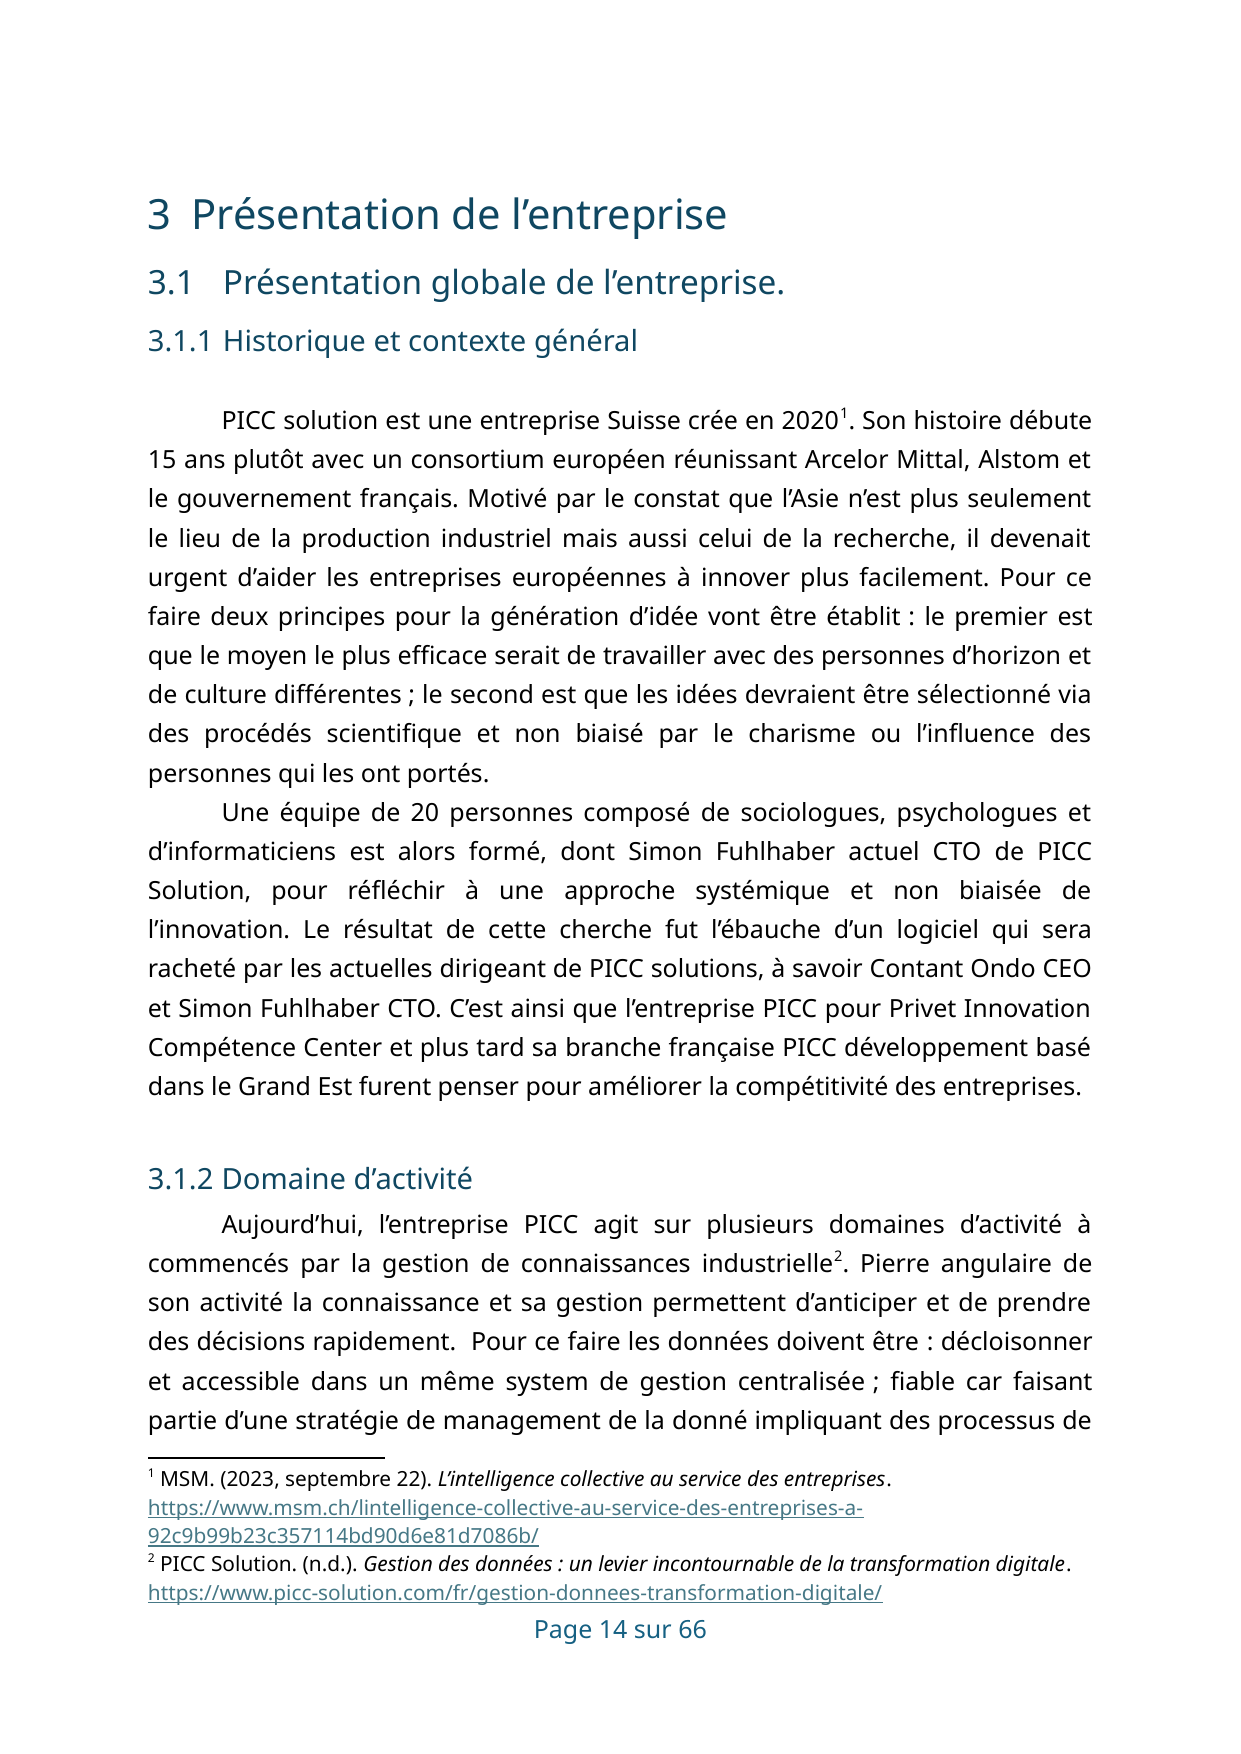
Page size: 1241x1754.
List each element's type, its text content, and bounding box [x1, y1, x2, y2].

subtitle Présentation globale de l’entreprise. [148, 258, 1093, 304]
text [148, 1206, 1093, 1436]
text Une équipe de 20 personnes composé de sociologues, psychologues et d’informaticiens est alors formé, dont Simon Fuhlhaber actuel CTO de PICC Solution, pour réfléchir à une approche systémique et non biaisée de l’innovation. Le résultat de cette cherche fut l’ébauche d’un logiciel qui sera racheté par les actuelles dirigeant de PICC solutions, à savoir Contant Ondo CEO et Simon Fuhlhaber CTO. C’est ainsi que l’entreprise PICC pour Privet Innovation Compétence Center et plus tard sa branche française PICC développement basé dans le Grand Est furent penser pour améliorer la compétitivité des entreprises. [148, 794, 1093, 1103]
text PICC solution est une entreprise Suisse crée en 2020. Son histoire débute 15 ans plutôt avec un consortium européen réunissant Arcelor Mittal, Alstom et le gouvernement français. Motivé par le constat que l’Asie n’est plus seulement le lieu de la production industriel mais aussi celui de la recherche, il devenait urgent d’aider les entreprises européennes à innover plus facilement. Pour ce faire deux principes pour la génération d’idée vont être établit : le premier est que le moyen le plus efficace serait de travailler avec des personnes d’horizon et de culture différentes ; le second est que les idées devraient être sélectionné via des procédés scientifique et non biaisé par le charisme ou l’influence des personnes qui les ont portés. [148, 403, 1093, 789]
subtitle Présentation de l’entreprise [148, 185, 1093, 242]
subtitle 3.1.2 Domaine d’activité [148, 1158, 1093, 1198]
subtitle Historique et contexte général [148, 321, 1093, 360]
